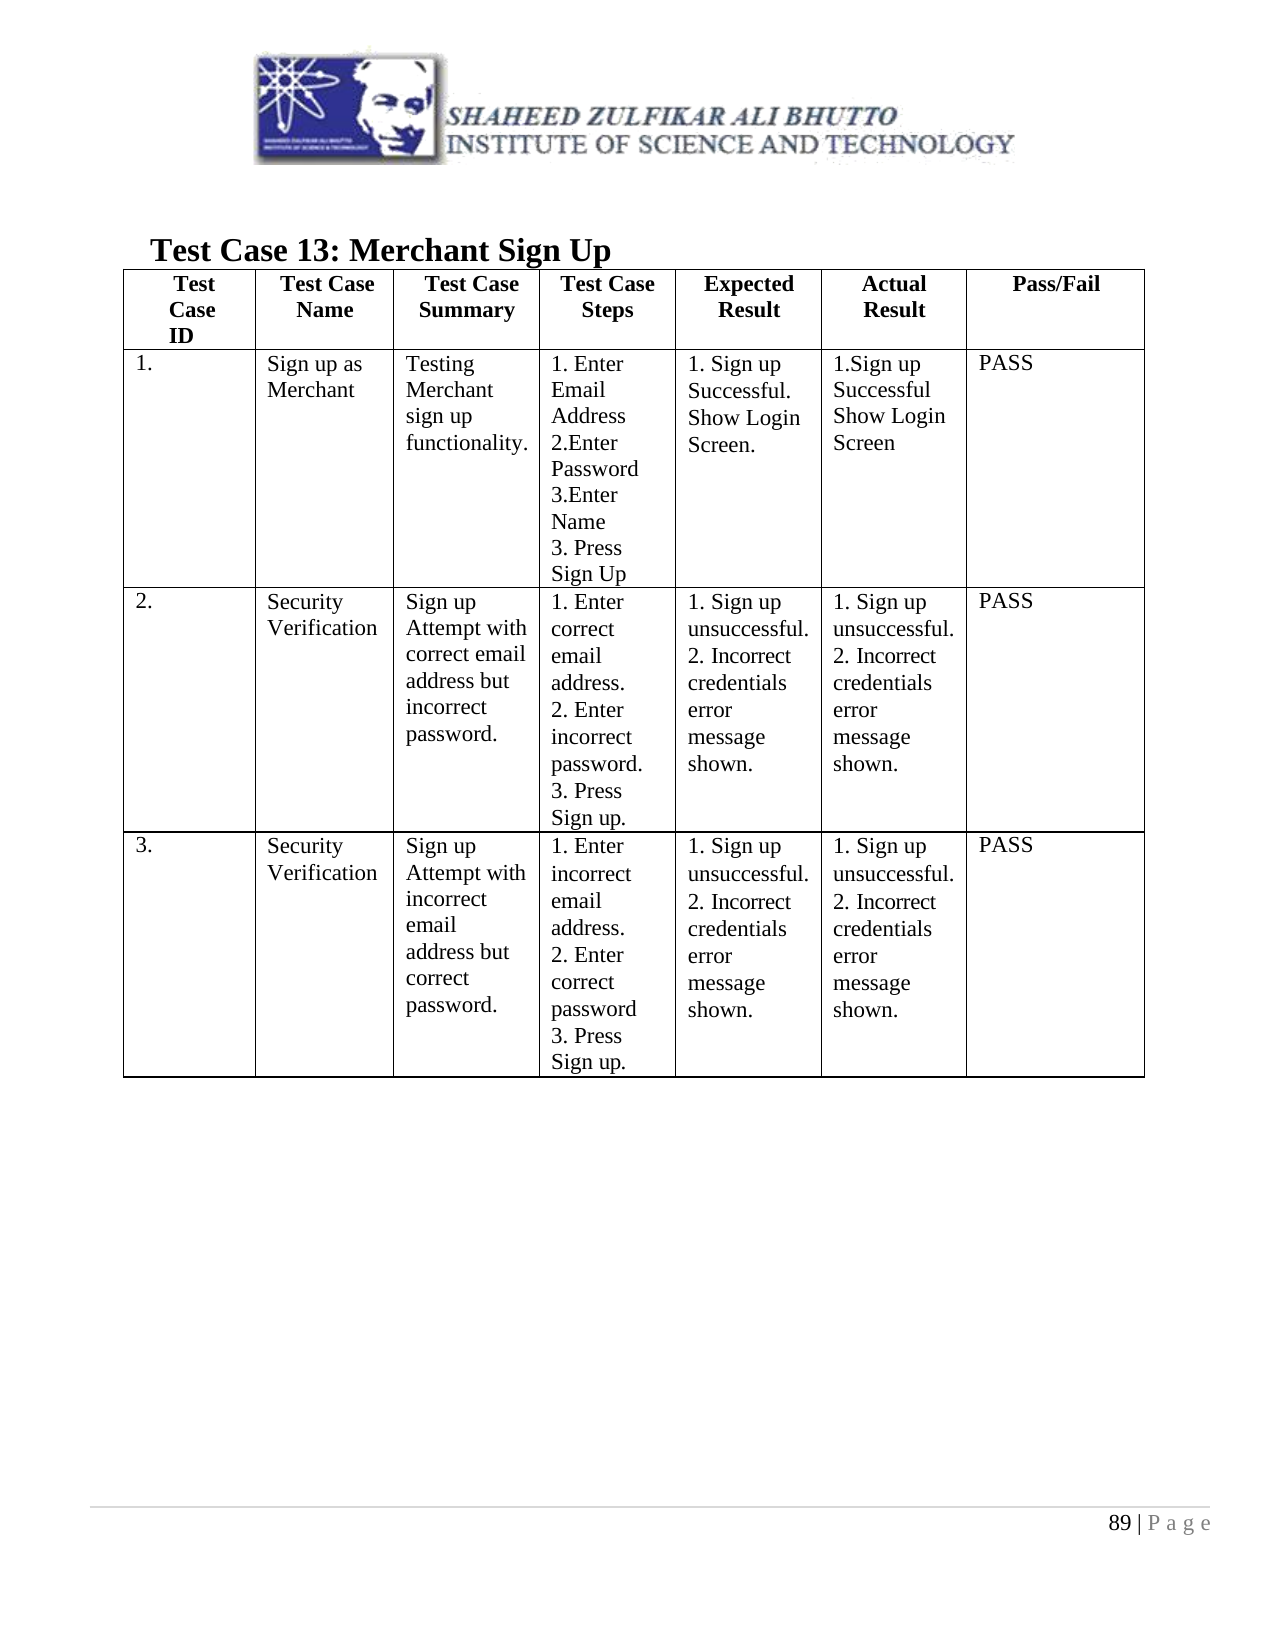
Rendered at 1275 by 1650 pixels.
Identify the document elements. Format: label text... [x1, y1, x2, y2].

table_cell Sign up Attempt with incorrect email address but correct password. [394, 833, 539, 1076]
table_header Test Case Name [256, 270, 393, 349]
table_header Test Case Steps [540, 270, 675, 349]
table_cell PASS [967, 350, 1144, 587]
table_header Pass/Fail [967, 270, 1144, 349]
table_cell 1. Enter Email Address 2.Enter Password 3.Enter Name 3. Press Sign Up [540, 350, 675, 587]
table_cell Sign up as Merchant [256, 350, 393, 587]
table_cell 1. Sign up Successful. Show Login Screen. [676, 350, 821, 587]
table_cell 1. [124, 350, 255, 587]
table_header Expected Result [676, 270, 821, 349]
table_cell Sign up unsuccessful. Incorrect credentials error message shown. [822, 833, 966, 1076]
table_cell Sign up unsuccessful. Incorrect credentials error message shown. [676, 588, 821, 831]
table_cell 3. [124, 833, 255, 1076]
table_cell PASS [967, 588, 1144, 831]
table_header Test Case Summary [394, 270, 539, 349]
subtitle Test Case 13: Merchant Sign Up [150, 230, 1210, 268]
table_cell Security Verification [256, 588, 393, 831]
table_cell 2. [124, 588, 255, 831]
table_header Test Case ID [124, 270, 255, 349]
table_cell Enter correct email address. Enter incorrect password. Press Sign up. [540, 588, 675, 831]
table_cell Security Verification [256, 833, 393, 1076]
picture [253, 45, 1015, 165]
table_cell Testing Merchant sign up functionality. [394, 350, 539, 587]
table_header Actual Result [822, 270, 966, 349]
table_cell Sign up unsuccessful. Incorrect credentials error message shown. [822, 588, 966, 831]
table_cell Sign up unsuccessful. Incorrect credentials error message shown. [676, 833, 821, 1076]
table_cell 1.Sign up Successful Show Login Screen [822, 350, 966, 587]
table_cell Enter incorrect email address. Enter correct password Press Sign up. [540, 833, 675, 1076]
table_cell Sign up Attempt with correct email address but incorrect password. [394, 588, 539, 831]
table_cell PASS [967, 833, 1144, 1076]
